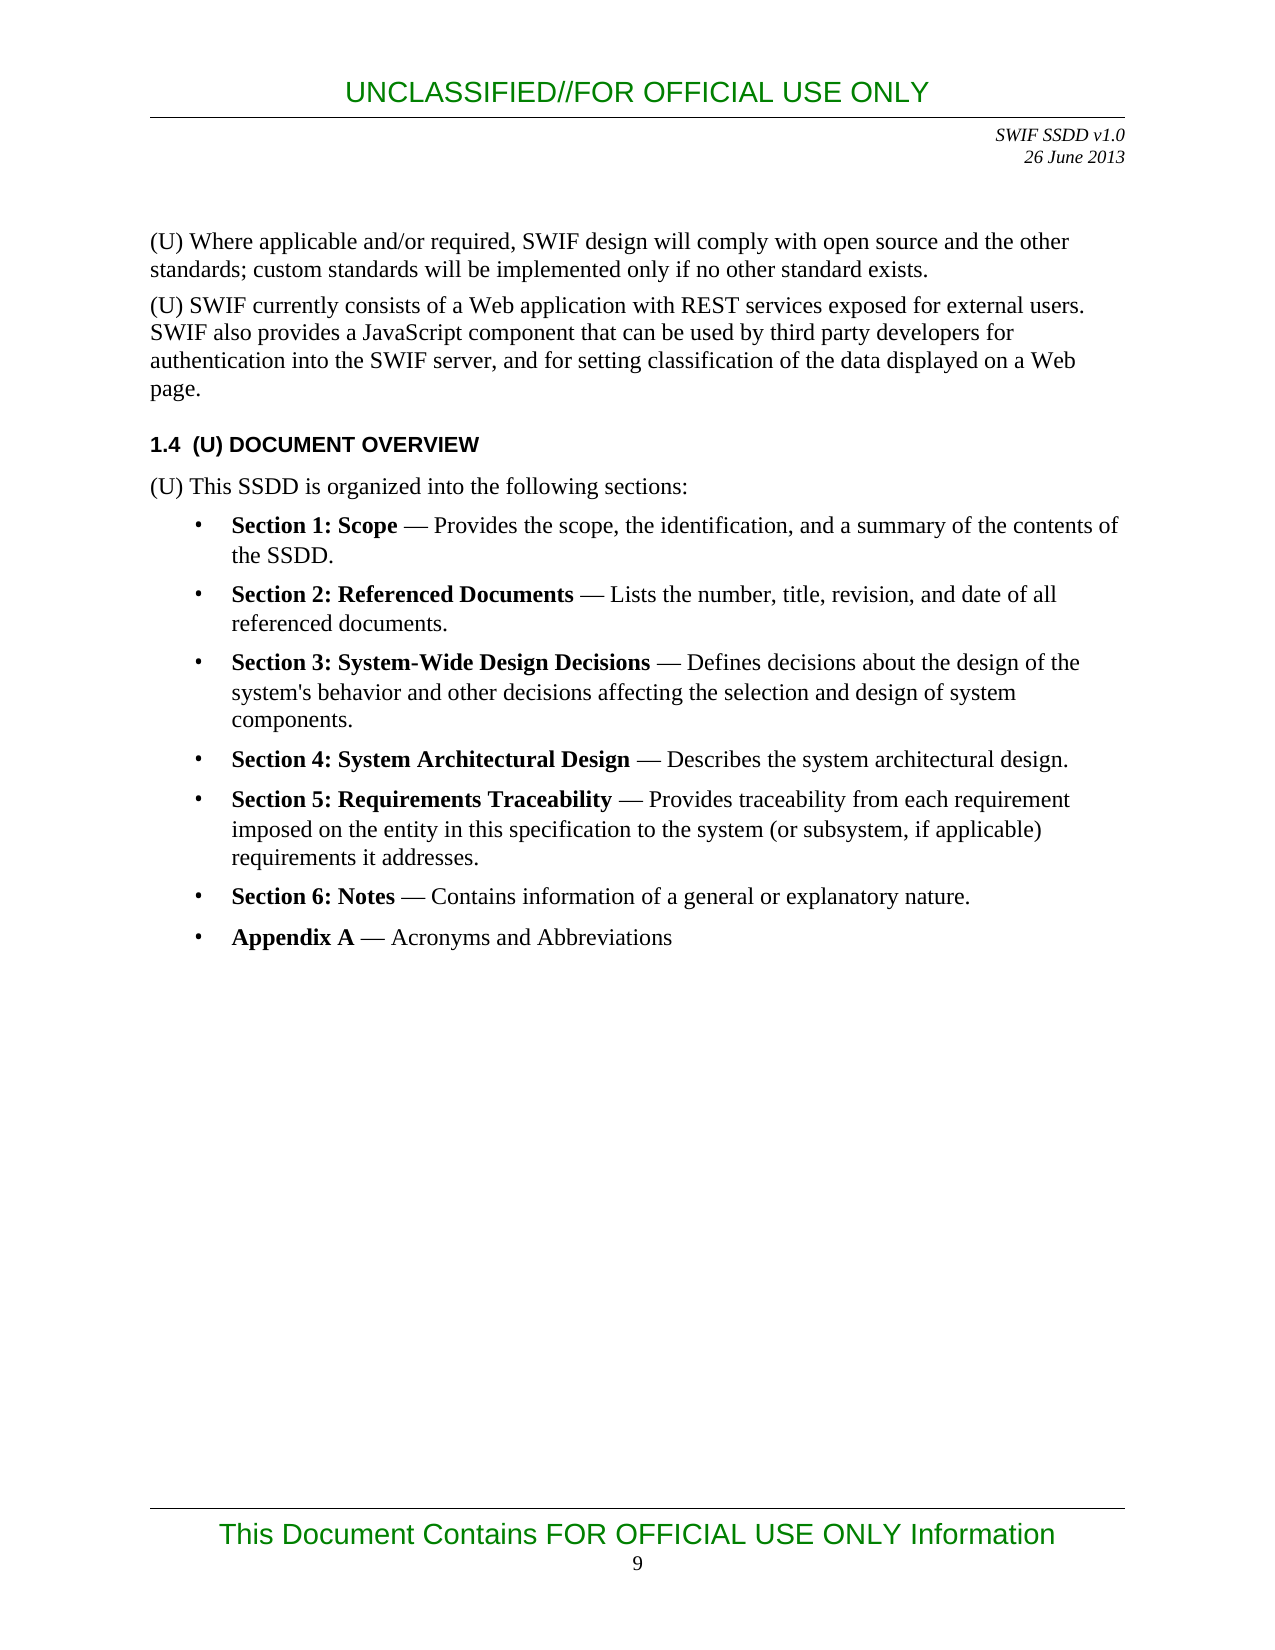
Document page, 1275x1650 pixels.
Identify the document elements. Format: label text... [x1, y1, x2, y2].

list Section 5: Requirements Traceability — Provides traceability from each requirement imposed on the entity in this specification to the system (or subsystem, if applicable) requirements it addresses. [194, 782, 1125, 870]
list Section 4: System Architectural Design — Describes the system architectural design. [194, 741, 1125, 774]
list Appendix A — Acronyms and Abbreviations [194, 919, 1125, 952]
text (U) SWIF currently consists of a Web application with REST services exposed for external users. SWIF also provides a JavaScript component that can be used by third party developers for authentication into the SWIF server, and for setting classification of the data displayed on a Web page. [150, 291, 1125, 401]
list Section 2: Referenced Documents — Lists the number, title, revision, and date of all referenced documents. [194, 577, 1125, 637]
list Section 3: System-Wide Design Decisions — Defines decisions about the design of the system's behavior and other decisions affecting the selection and design of system components. [194, 645, 1125, 733]
text (U) This SSDD is organized into the following sections: [150, 472, 1125, 500]
subtitle (U) Document Overview [150, 432, 1125, 458]
text (U) Where applicable and/or required, SWIF design will comply with open source and the other standards; custom standards will be implemented only if no other standard exists. [150, 227, 1125, 282]
list Section 1: Scope — Provides the scope, the identification, and a summary of the contents of the SSDD. [194, 508, 1125, 568]
list Section 6: Notes — Contains information of a general or explanatory nature. [194, 878, 1125, 911]
